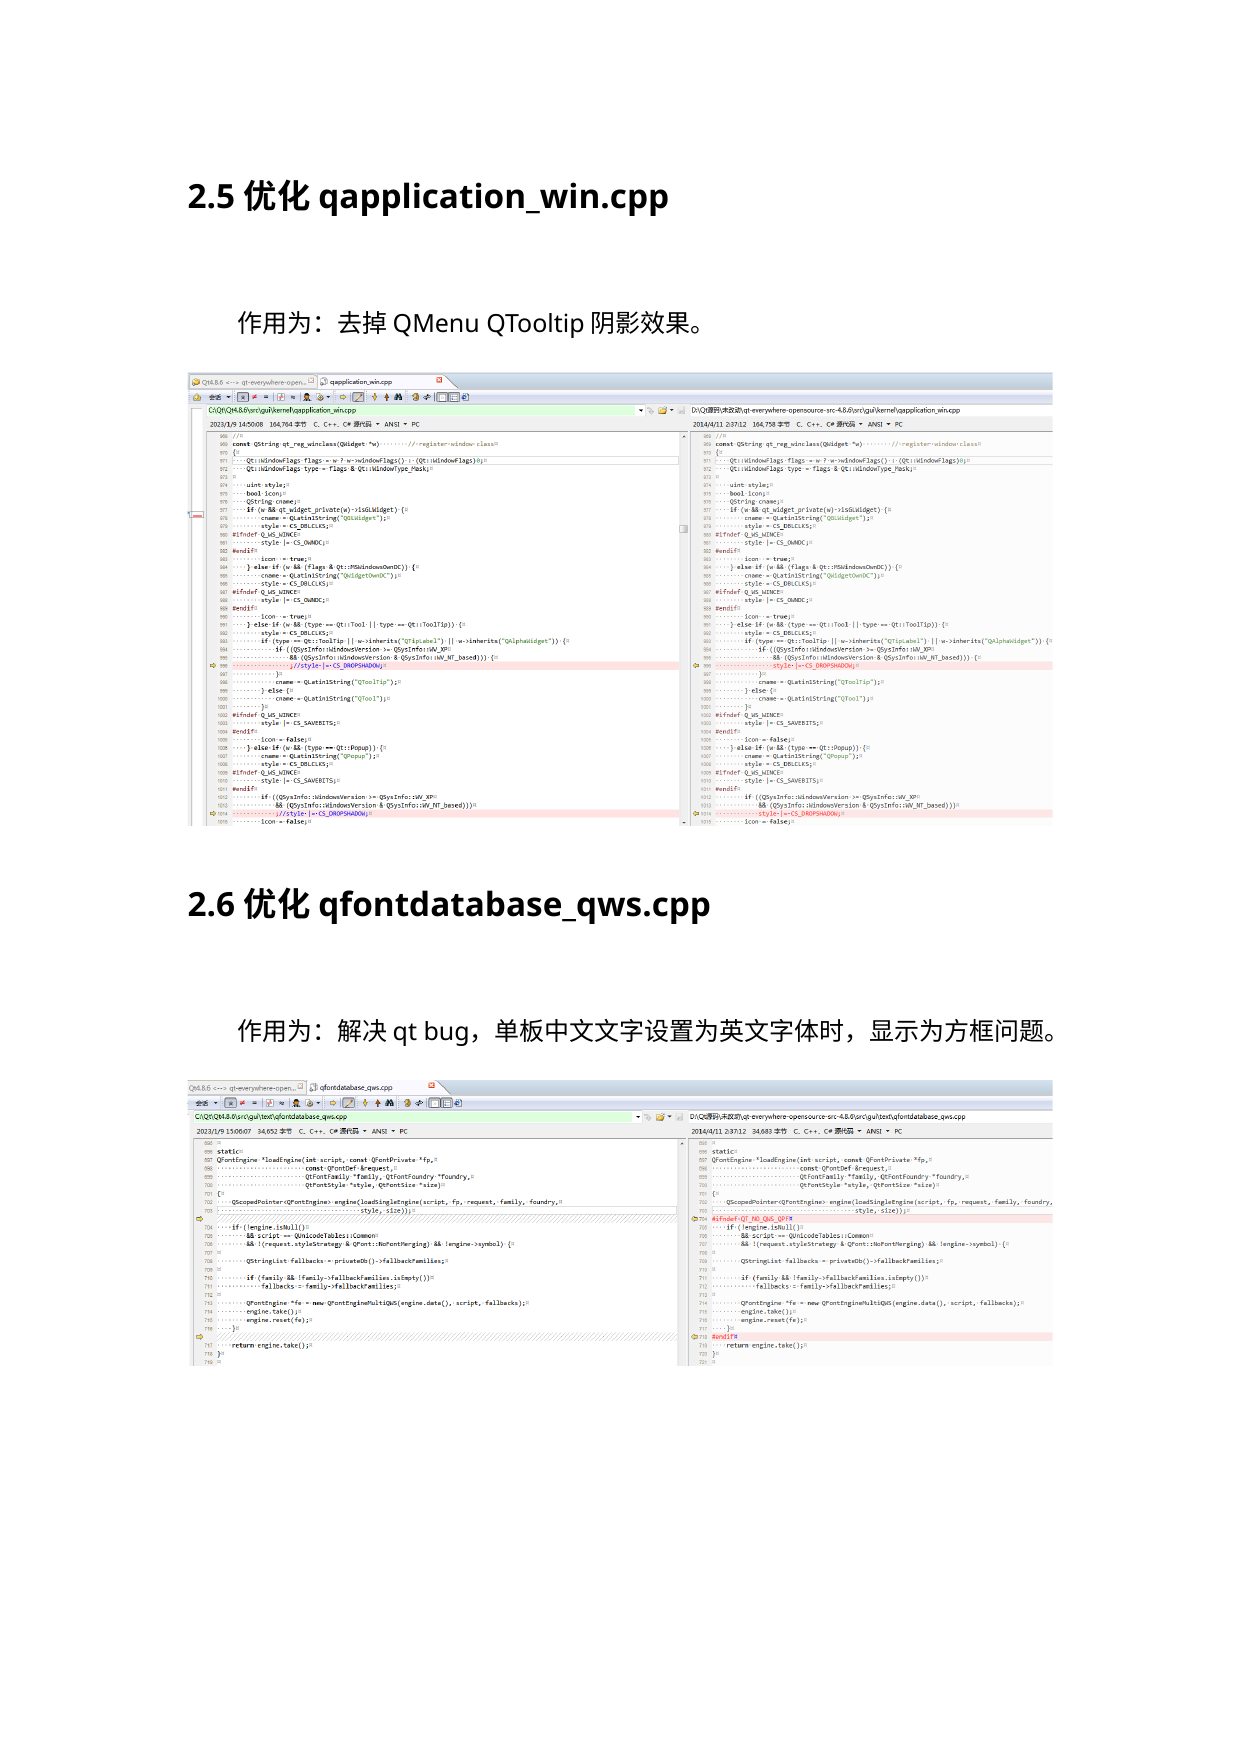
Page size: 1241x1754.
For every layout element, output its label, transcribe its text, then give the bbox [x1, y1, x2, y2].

subtitle 2.6 优化 qfontdatabase_qws.cpp [187, 869, 1053, 934]
text 作用为：去掉QMenu QTooltip阴影效果。 [187, 289, 1053, 354]
text 作用为：解决qt bug，单板中文文字设置为英文字体时，显示为方框问题。 [187, 997, 1053, 1062]
picture [187, 372, 1053, 826]
picture [187, 1080, 1053, 1366]
subtitle 2.5 优化 qapplication_win.cpp [187, 162, 1053, 227]
